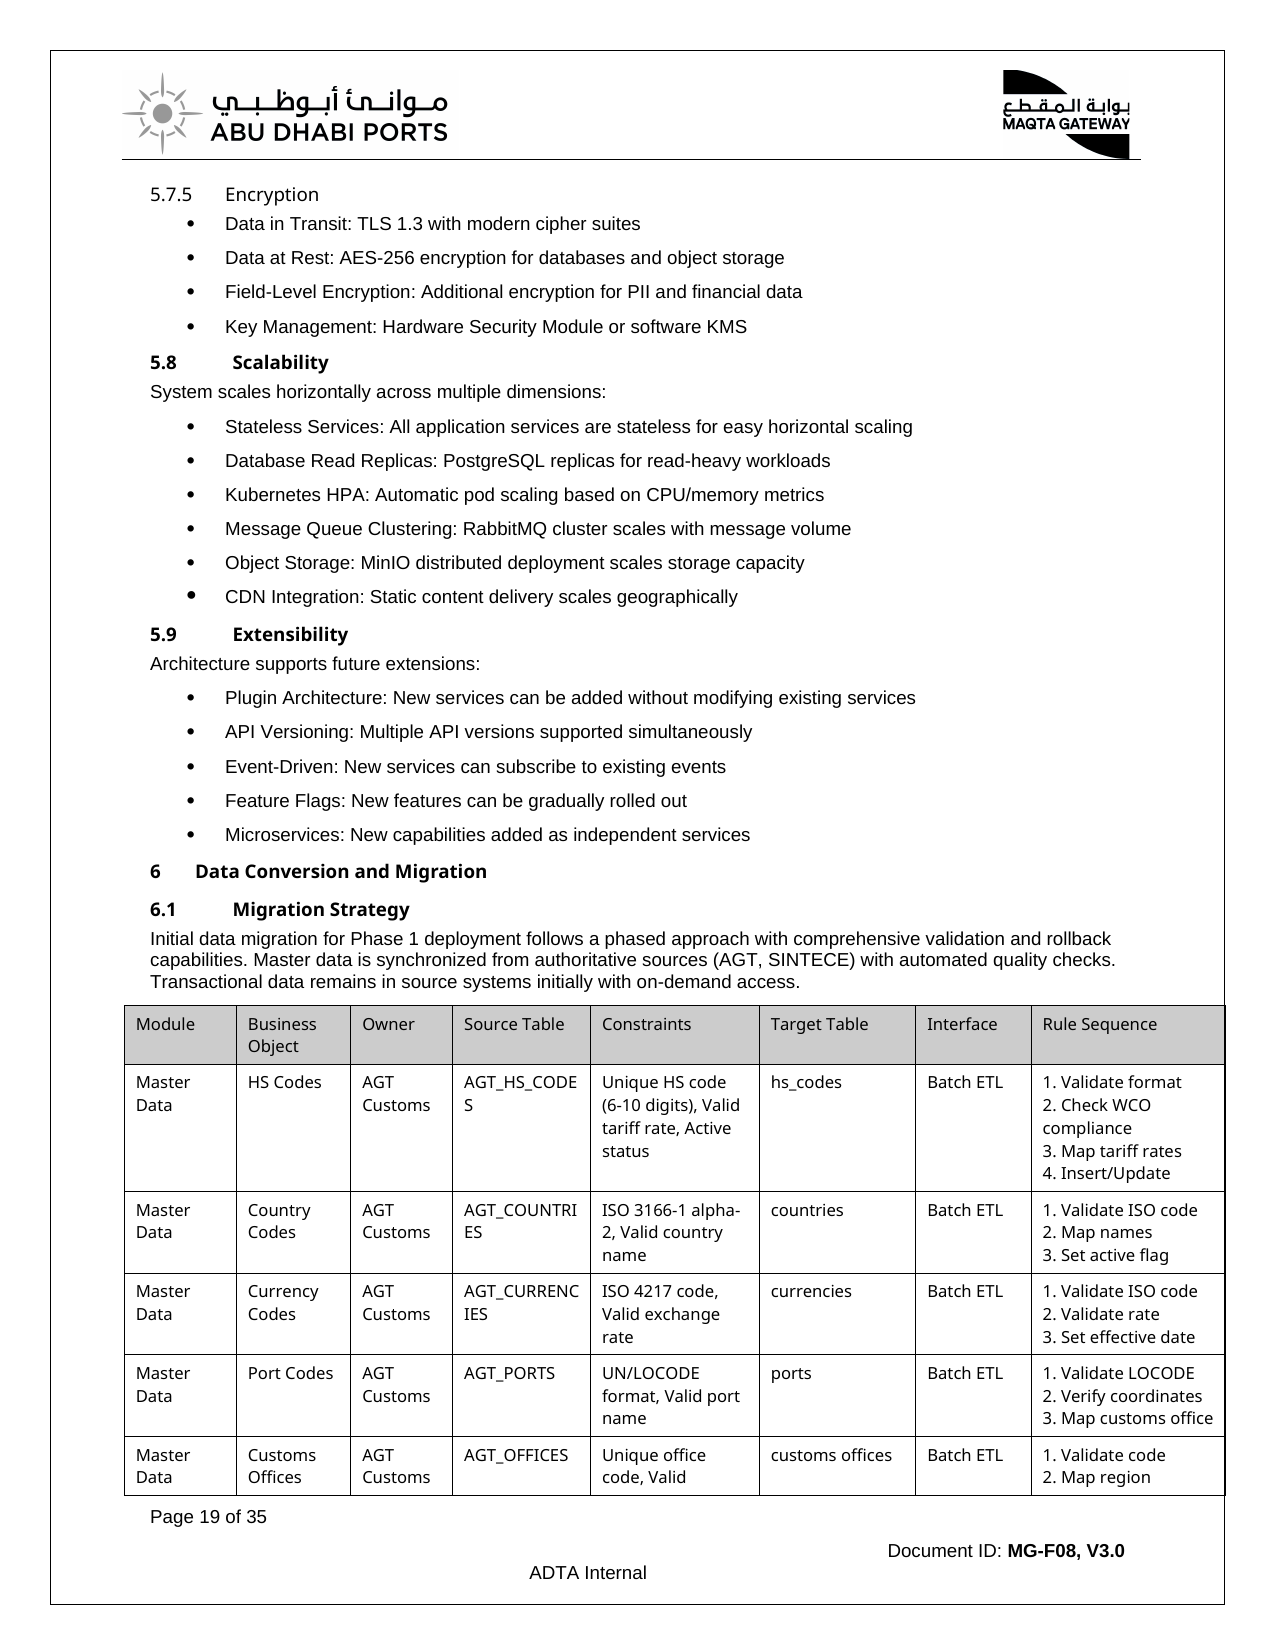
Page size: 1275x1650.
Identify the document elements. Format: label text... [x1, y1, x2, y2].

table_cell Unique office code, Valid address [591, 1437, 759, 1495]
list Field-Level Encryption: Additional encryption for PII and financial data [187, 281, 1125, 303]
table_cell ports [760, 1355, 915, 1436]
table_cell ISO 3166-1 alpha-2, Valid country name [591, 1192, 759, 1273]
table_cell 1. Validate ISO code 2. Map names 3. Set active flag [1032, 1192, 1224, 1273]
list API Versioning: Multiple API versions supported simultaneously [187, 721, 1125, 743]
table_cell 1. Validate LOCODE 2. Verify coordinates 3. Map customs office [1032, 1355, 1224, 1436]
table_cell hs_codes [760, 1065, 915, 1191]
table_cell Master Data [125, 1274, 236, 1354]
table_cell AGT_COUNTRIES [453, 1192, 590, 1273]
text Architecture supports future extensions: [150, 653, 1125, 674]
table_cell Unique HS code (6-10 digits), Valid tariff rate, Active status [591, 1065, 759, 1191]
list Database Read Replicas: PostgreSQL replicas for read-heavy workloads [187, 449, 1125, 471]
table_cell Currency Codes [237, 1274, 350, 1354]
table_cell ISO 4217 code, Valid exchange rate [591, 1274, 759, 1354]
table_cell Port Codes [237, 1355, 350, 1436]
table_cell HS Codes [237, 1065, 350, 1191]
table_header Owner [351, 1006, 452, 1064]
table_header Module [125, 1006, 236, 1064]
table_cell AGT_PORTS [453, 1355, 590, 1436]
table_cell customs offices [760, 1437, 915, 1495]
table_cell AGT Customs [351, 1192, 452, 1273]
list CDN Integration: Static content delivery scales geographically [187, 586, 1125, 609]
table_cell countries [760, 1192, 915, 1273]
list Message Queue Clustering: RabbitMQ cluster scales with message volume [187, 518, 1125, 539]
subtitle Extensibility [150, 621, 1125, 647]
table_cell Master Data [125, 1065, 236, 1191]
subtitle Scalability [150, 349, 1125, 375]
table_cell Master Data [125, 1437, 236, 1495]
table_cell AGT Customs [351, 1065, 452, 1191]
subtitle Migration Strategy [150, 896, 1125, 921]
table_cell AGT Customs [351, 1355, 452, 1436]
subtitle Data Conversion and Migration [150, 858, 1125, 883]
table_header Constraints [591, 1006, 759, 1064]
list Plugin Architecture: New services can be added without modifying existing services [187, 687, 1125, 709]
list Microservices: New capabilities added as independent services [187, 824, 1125, 845]
list Object Storage: MinIO distributed deployment scales storage capacity [187, 552, 1125, 574]
table_cell Master Data [125, 1355, 236, 1436]
table_cell Batch ETL [916, 1192, 1031, 1273]
list Kubernetes HPA: Automatic pod scaling based on CPU/memory metrics [187, 484, 1125, 505]
table_cell AGT Customs [351, 1437, 452, 1495]
list Data at Rest: AES-256 encryption for databases and object storage [187, 247, 1125, 269]
table_cell Country Codes [237, 1192, 350, 1273]
text Initial data migration for Phase 1 deployment follows a phased approach with comprehensive validation and rollback capabilities. Master data is synchronized from authoritative sources (AGT, SINTECE) with automated quality checks. Transactional data remains in source systems initially with on-demand access. [150, 928, 1125, 992]
picture [121, 70, 459, 159]
table_header Target Table [760, 1006, 915, 1064]
list Feature Flags: New features can be gradually rolled out [187, 789, 1125, 811]
table_cell Customs Offices [237, 1437, 350, 1495]
table_cell 1. Validate ISO code 2. Validate rate 3. Set effective date [1032, 1274, 1224, 1354]
table_cell 1. Validate format 2. Check WCO compliance 3. Map tariff rates 4. Insert/Update [1032, 1065, 1224, 1191]
text System scales horizontally across multiple dimensions: [150, 381, 1125, 403]
table_cell Batch ETL [916, 1437, 1031, 1495]
table_cell AGT_HS_CODES [453, 1065, 590, 1191]
table_cell UN/LOCODE format, Valid port name [591, 1355, 759, 1436]
table_cell Batch ETL [916, 1355, 1031, 1436]
table_cell Master Data [125, 1192, 236, 1273]
table_cell AGT Customs [351, 1274, 452, 1354]
table_header Source Table [453, 1006, 590, 1064]
table_cell currencies [760, 1274, 915, 1354]
table_cell 1. Validate code 2. Map region 3. Set operating hours [1032, 1437, 1224, 1495]
table_cell AGT_OFFICES [453, 1437, 590, 1495]
table_header Business Object [237, 1006, 350, 1064]
table_cell AGT_CURRENCIES [453, 1274, 590, 1354]
list Data in Transit: TLS 1.3 with modern cipher suites [187, 213, 1125, 234]
list Key Management: Hardware Security Module or software KMS [187, 315, 1125, 337]
subtitle Encryption [150, 181, 1125, 207]
table_cell Batch ETL [916, 1065, 1031, 1191]
list Stateless Services: All application services are stateless for easy horizontal scaling [187, 415, 1125, 437]
table_cell Batch ETL [916, 1274, 1031, 1354]
table_header Rule Sequence [1032, 1006, 1224, 1064]
table_header Interface [916, 1006, 1031, 1064]
picture [1003, 70, 1130, 159]
list Event-Driven: New services can subscribe to existing events [187, 755, 1125, 777]
